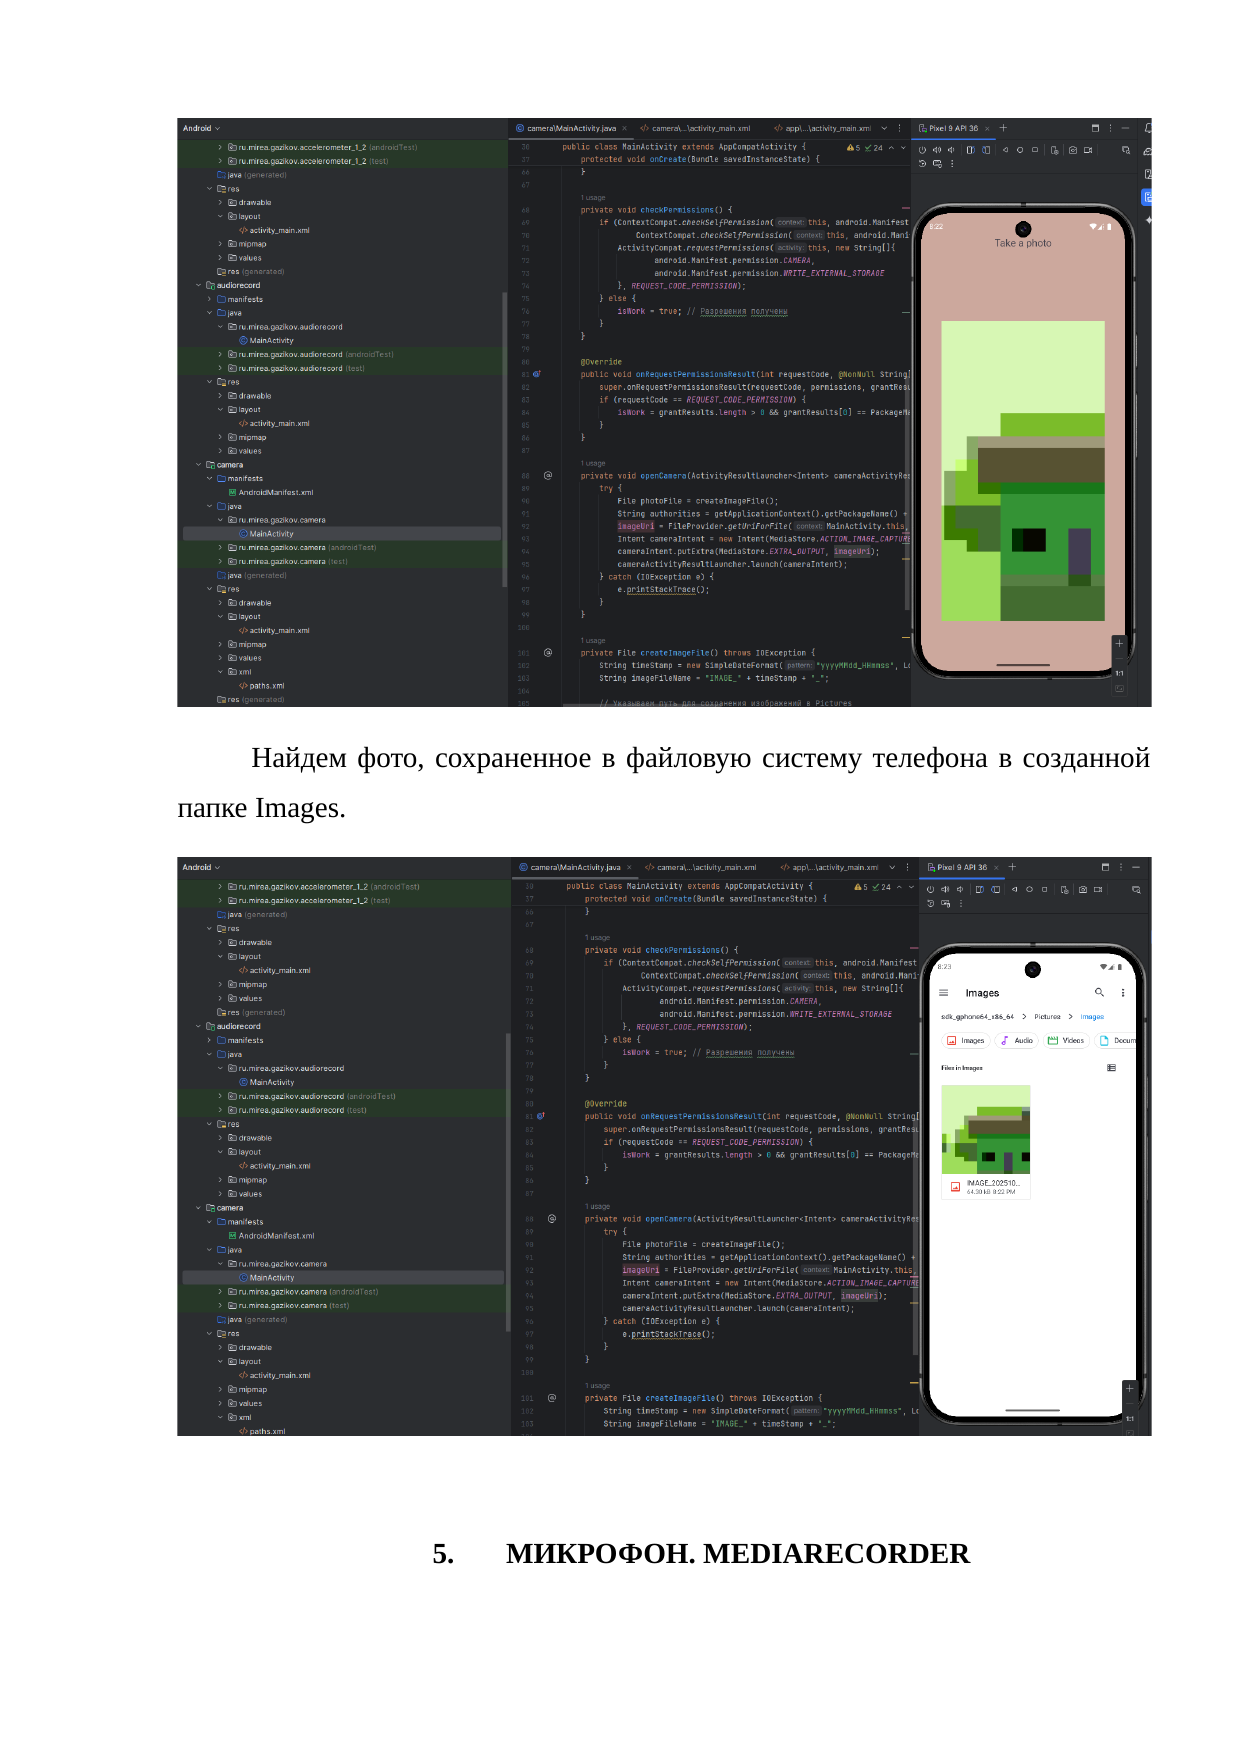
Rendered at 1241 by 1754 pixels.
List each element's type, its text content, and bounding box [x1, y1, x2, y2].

text Найдем фото, сохраненное в файловую систему телефона в созданной папке Images. [177, 740, 1152, 824]
picture [177, 118, 1152, 707]
text 5. МИКРОФОН. MEDIARECORDER [177, 1536, 1152, 1570]
picture [177, 857, 1152, 1436]
